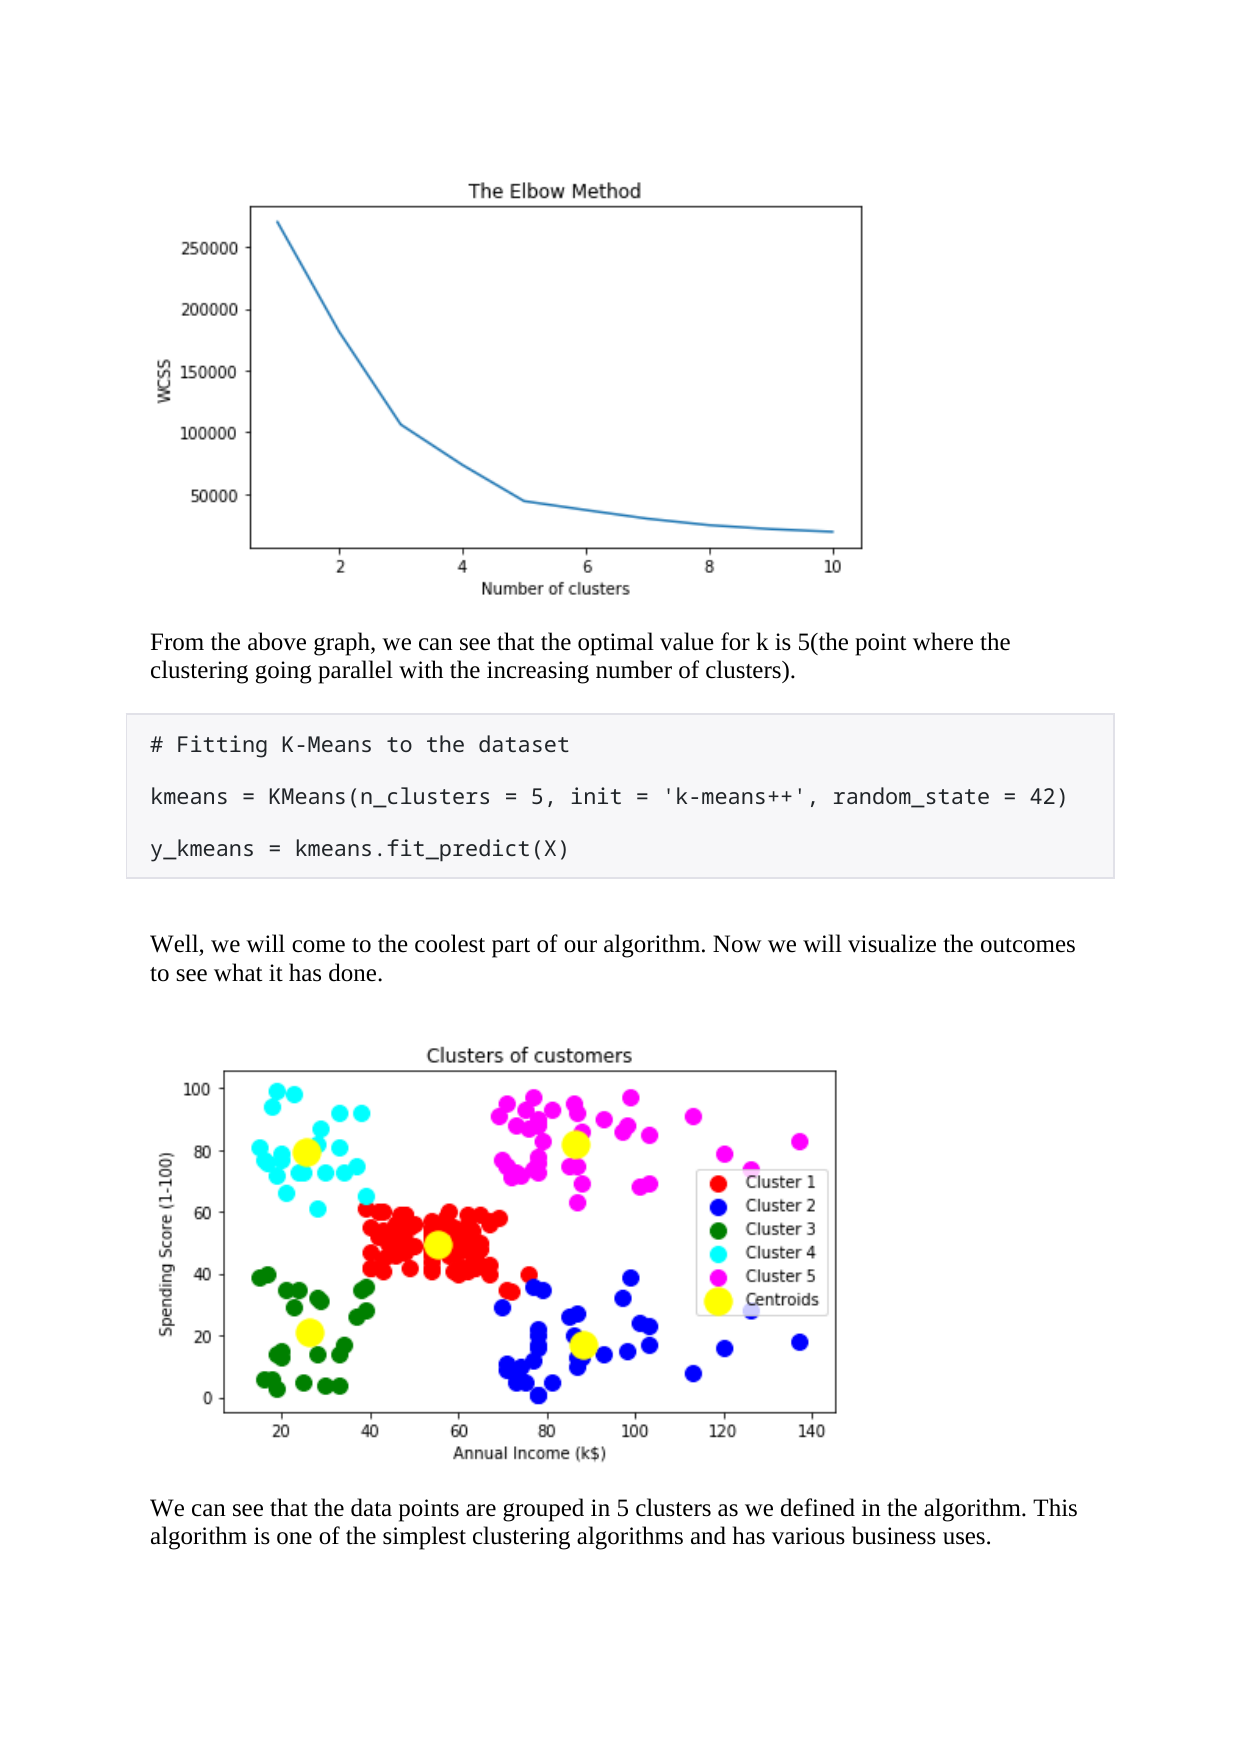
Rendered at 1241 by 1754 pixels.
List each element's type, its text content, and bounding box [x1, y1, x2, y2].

picture [150, 178, 869, 598]
text From the above graph, we can see that the optimal value for k is 5(the point where the clustering going parallel with the increasing number of clusters). [150, 627, 1090, 684]
text # Fitting K-Means to the dataset [127, 715, 1113, 759]
text Well, we will come to the coolest part of our algorithm. Now we will visualize the outcomes to see what it has done. [150, 901, 1090, 987]
text y_kmeans = kmeans.fit_predict(X) [127, 817, 1113, 877]
picture [150, 1044, 839, 1464]
text kmeans = KMeans(n_clusters = 5, init = 'k-means++', random_state = 42) [127, 765, 1113, 811]
text We can see that the data points are grouped in 5 clusters as we defined in the algorithm. This algorithm is one of the simplest clustering algorithms and has various business uses. [150, 1493, 1090, 1550]
